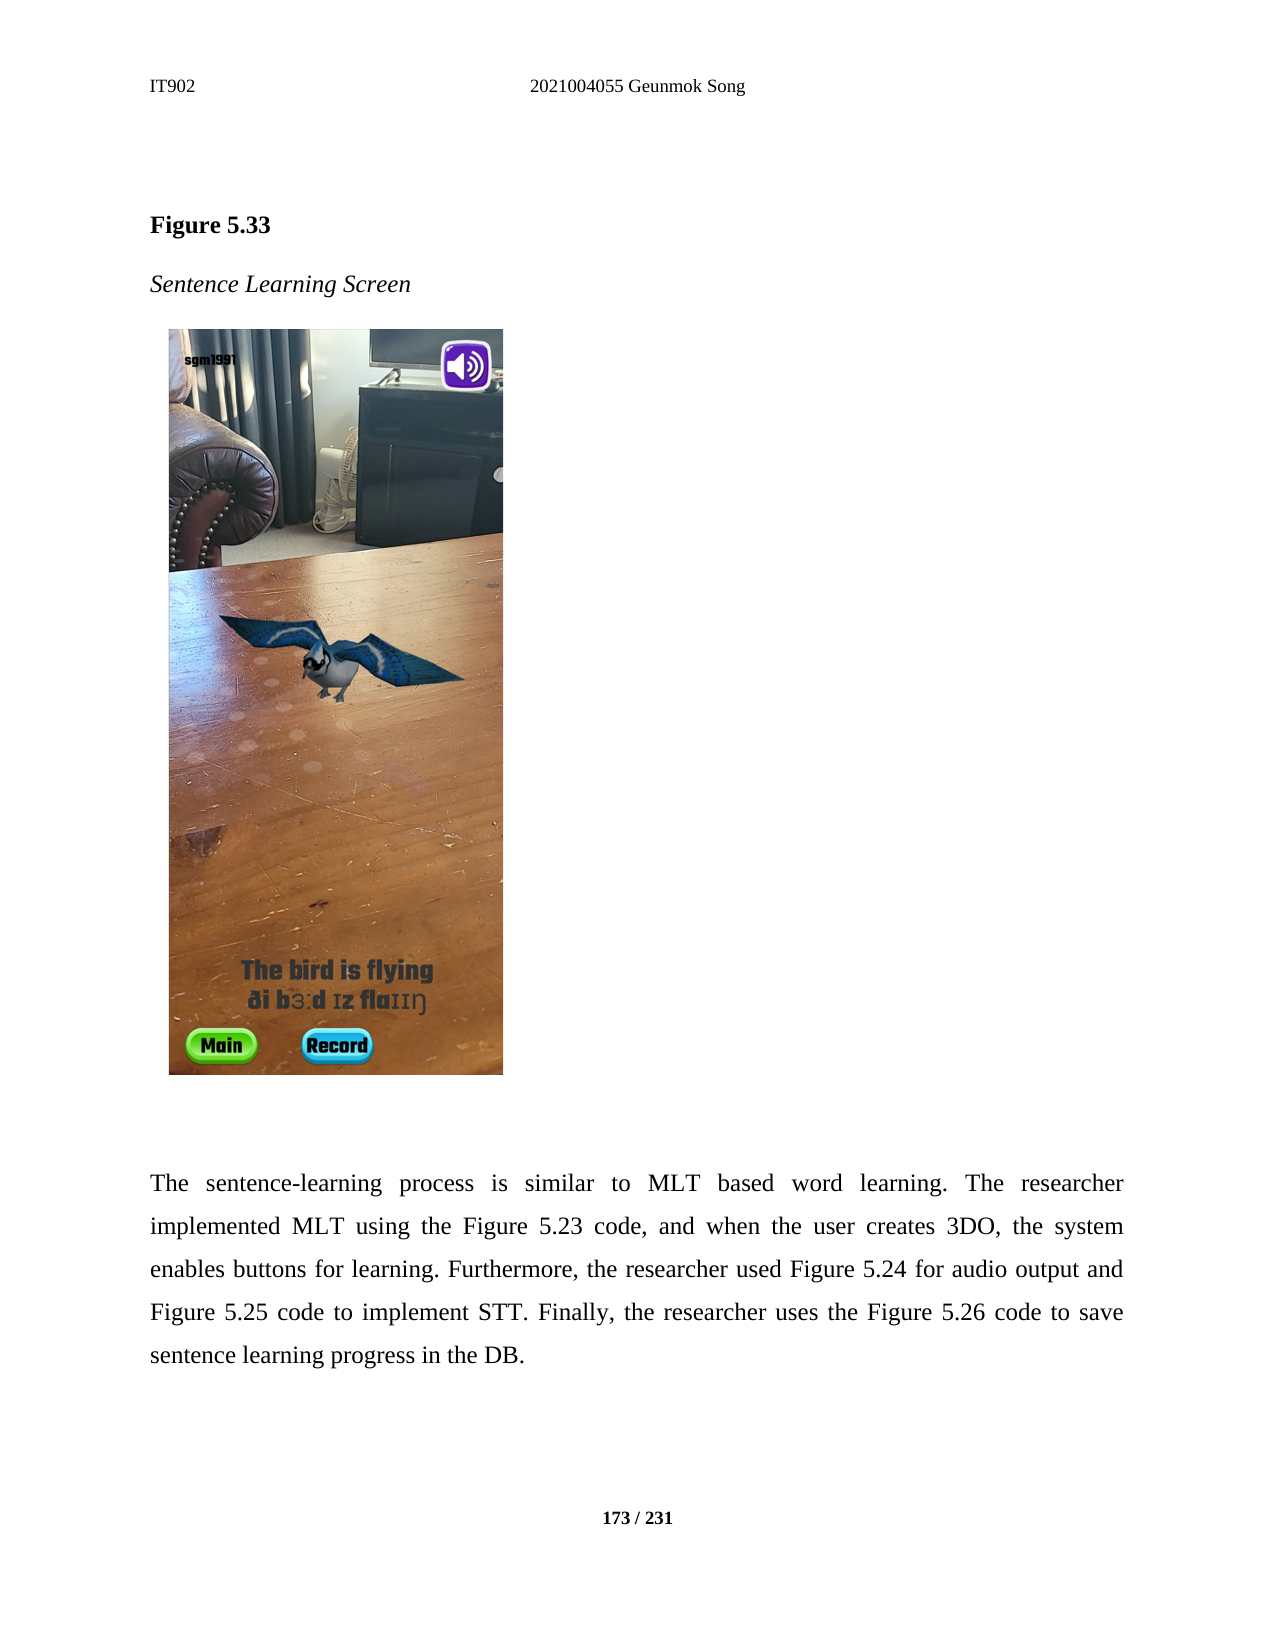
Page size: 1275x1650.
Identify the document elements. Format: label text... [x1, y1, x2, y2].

text The sentence-learning process is similar to MLT based word learning. The researcher implemented MLT using the Figure 5.23 code, and when the user creates 3DO, the system enables buttons for learning. Furthermore, the researcher used Figure 5.24 for audio output and Figure 5.25 code to implement STT. Finally, the researcher uses the Figure 5.26 code to save sentence learning progress in the DB. [150, 1168, 1125, 1369]
text Figure 5.33 [150, 210, 1125, 238]
text Sentence Learning Screen [150, 269, 1125, 298]
